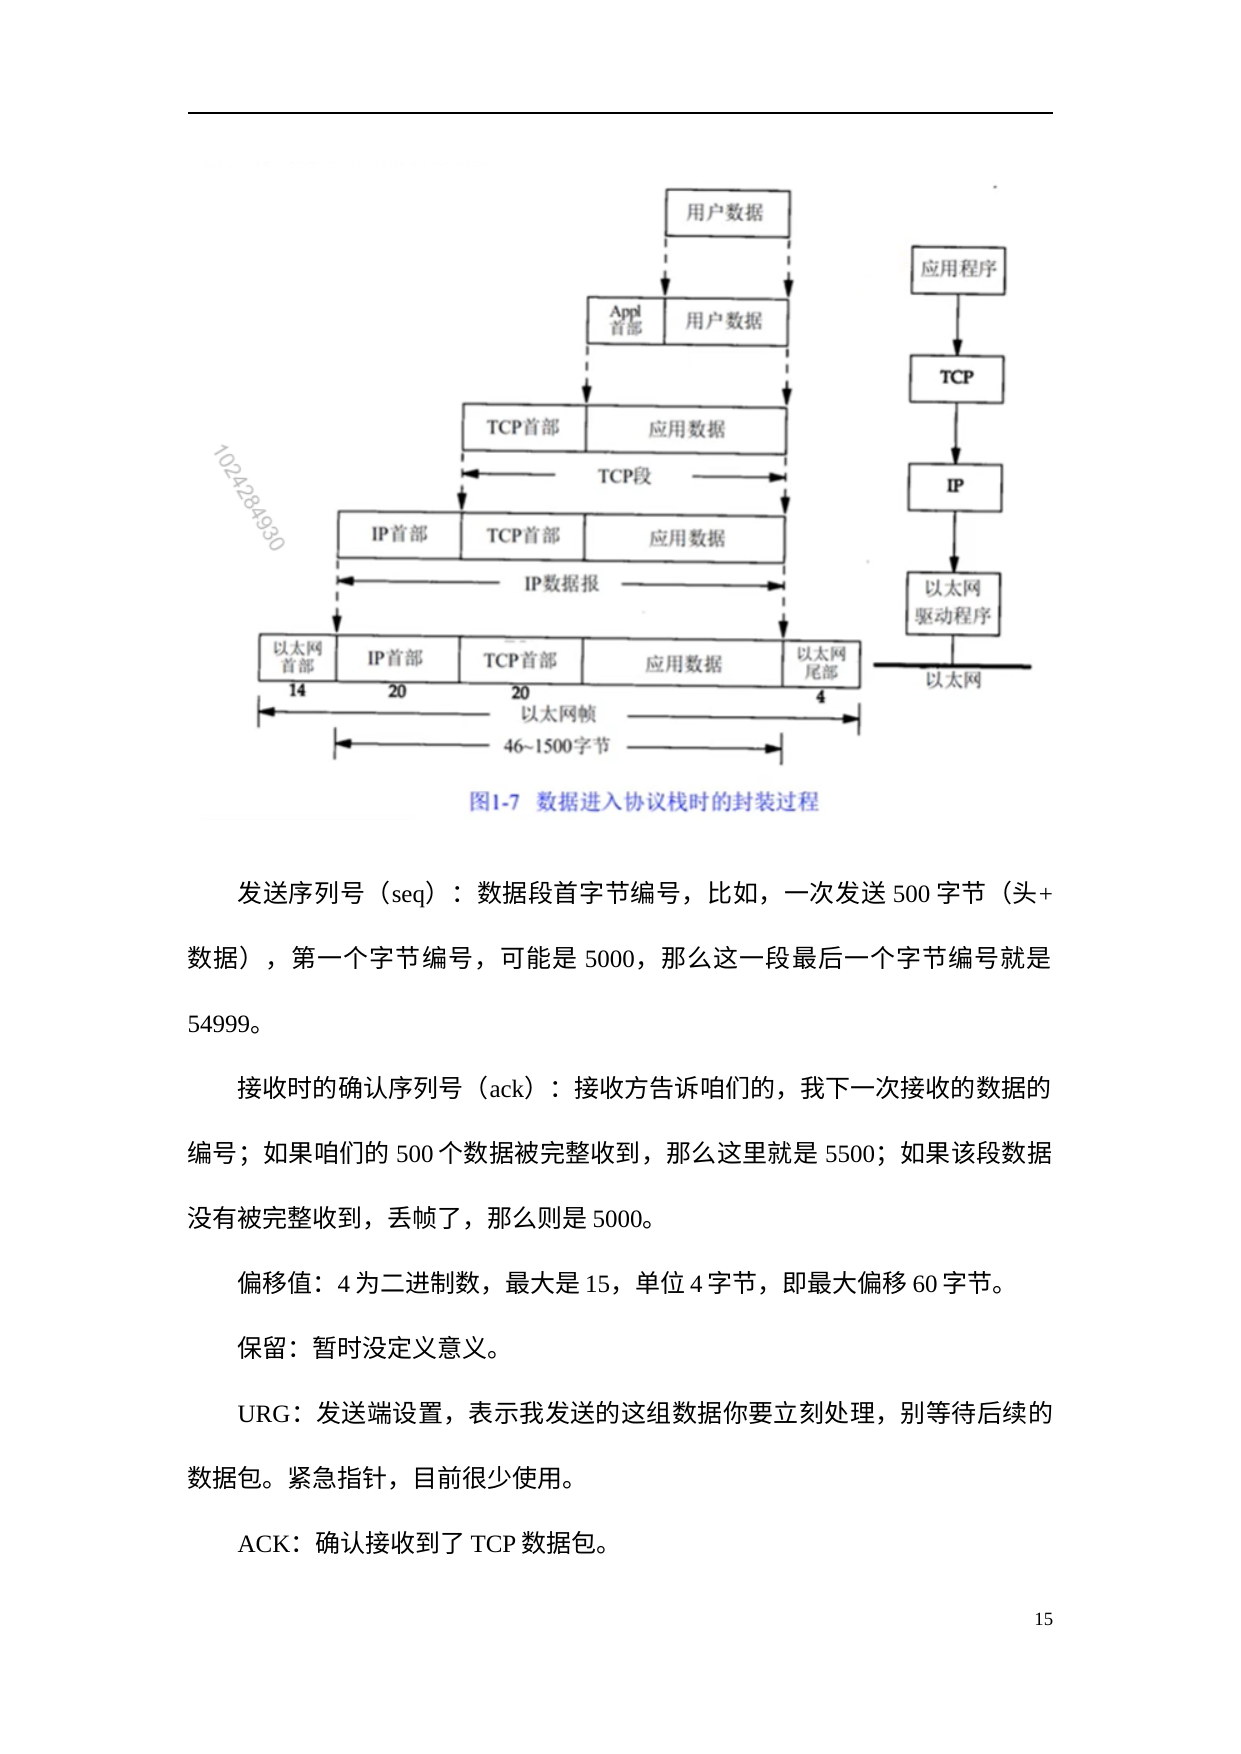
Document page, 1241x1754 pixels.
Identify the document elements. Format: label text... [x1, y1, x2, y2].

text ACK：确认接收到了TCP数据包。 [187, 1509, 1053, 1574]
text 发送序列号（seq）：数据段首字节编号，比如，一次发送500字节（头+数据），第一个字节编号，可能是5000，那么这一段最后一个字节编号就是54999。 [187, 859, 1053, 1054]
text 保留：暂时没定义意义。 [187, 1314, 1053, 1379]
text 偏移值：4为二进制数，最大是15，单位4字节，即最大偏移60字节。 [187, 1249, 1053, 1314]
picture [201, 162, 1039, 820]
text URG：发送端设置，表示我发送的这组数据你要立刻处理，别等待后续的数据包。紧急指针，目前很少使用。 [187, 1379, 1053, 1509]
text 接收时的确认序列号（ack）：接收方告诉咱们的，我下一次接收的数据的编号；如果咱们的500个数据被完整收到，那么这里就是5500；如果该段数据没有被完整收到，丢帧了，那么则是5000。 [187, 1054, 1053, 1249]
